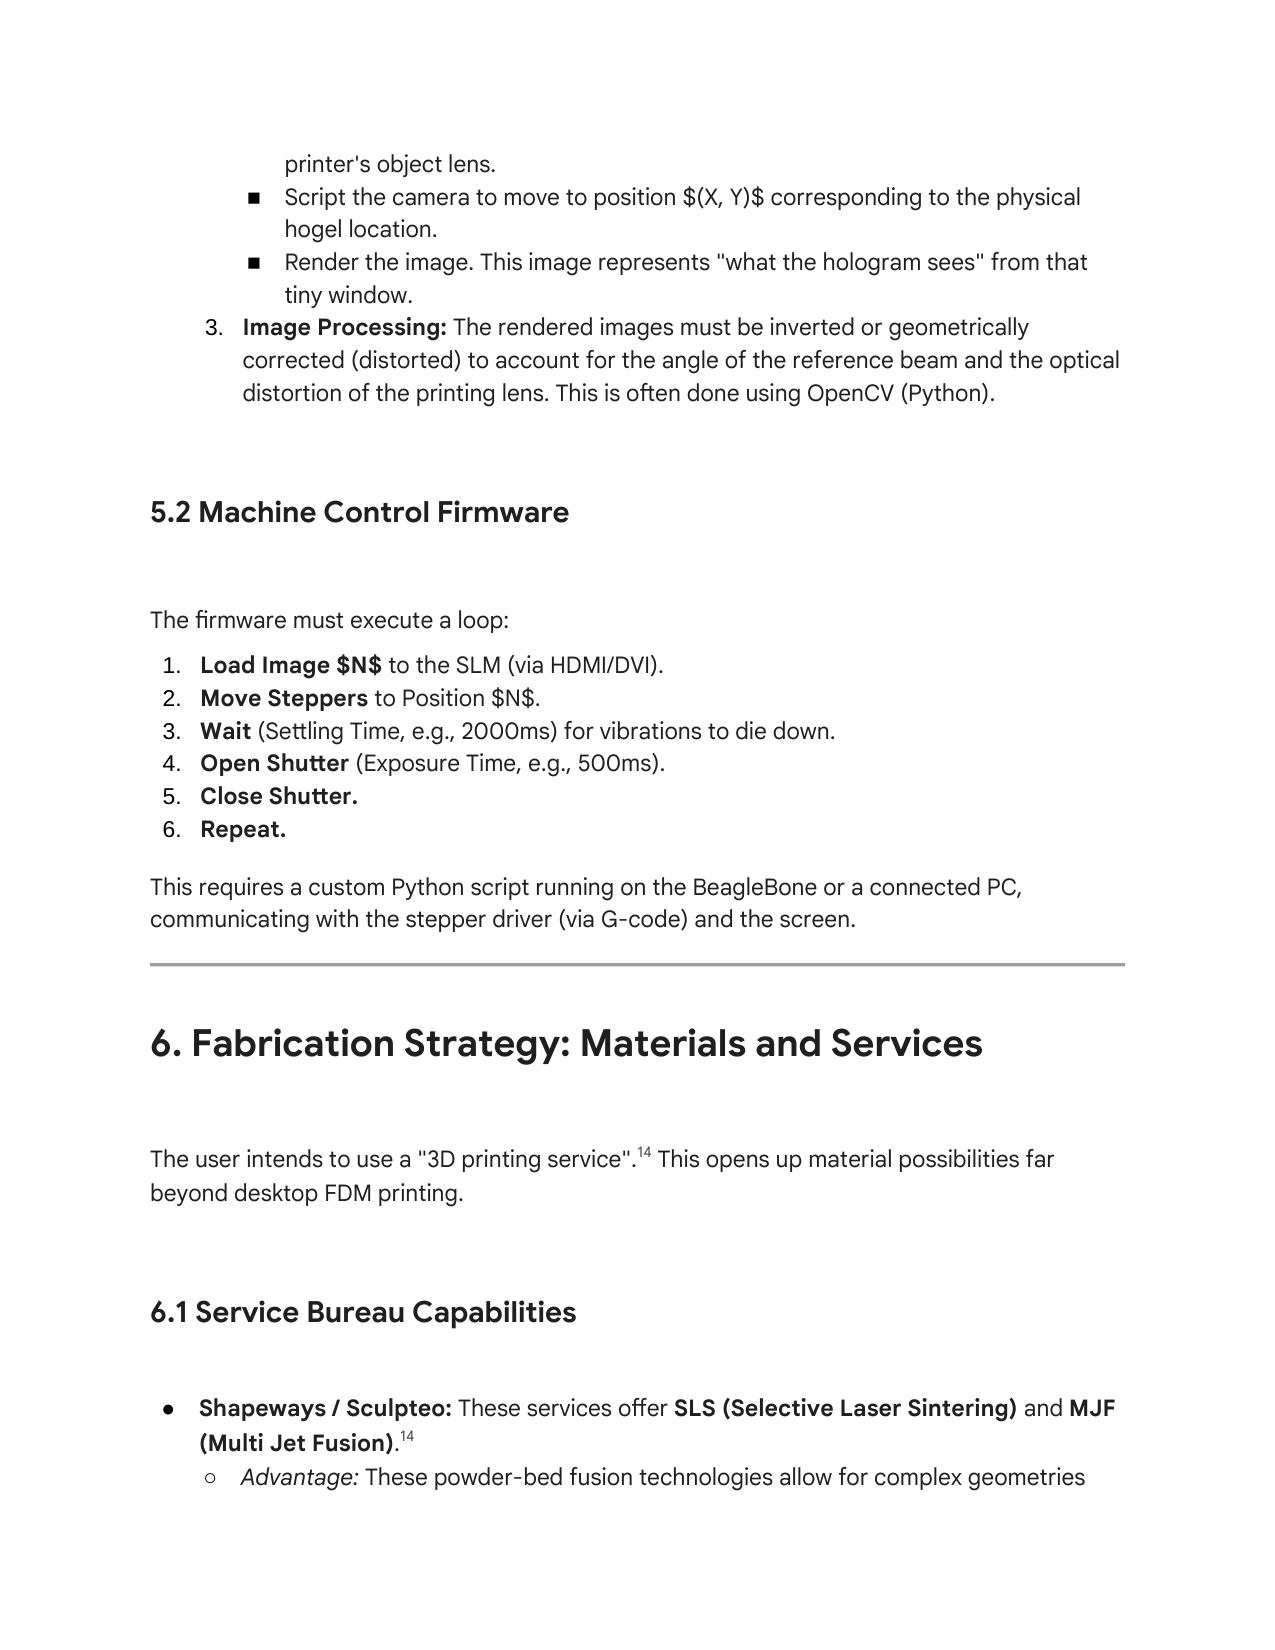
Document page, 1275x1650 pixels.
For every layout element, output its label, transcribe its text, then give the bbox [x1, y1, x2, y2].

subtitle 6.1 Service Bureau Capabilities [150, 1294, 1125, 1331]
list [203, 1463, 1125, 1491]
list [247, 150, 1125, 179]
list Wait (Settling Time, e.g., 2000ms) for vibrations to die down. [162, 717, 1125, 746]
list Open Shutter (Exposure Time, e.g., 500ms). [162, 749, 1125, 778]
list Close Shutter. [162, 782, 1125, 811]
subtitle 5.2 Machine Control Firmware [150, 494, 1125, 531]
list Repeat. [162, 815, 1125, 844]
list Script the camera to move to position $(X, Y)$ corresponding to the physical hogel location. [247, 183, 1125, 244]
list Image Processing: The rendered images must be inverted or geometrically corrected (distorted) to account for the angle of the reference beam and the optical distortion of the printing lens. This is often done using OpenCV (Python). [205, 313, 1125, 408]
list Load Image $N$ to the SLM (via HDMI/DVI). [162, 651, 1125, 680]
list Shapeways / Sculpteo: These services offer SLS (Selective Laser Sintering) and MJF (Multi Jet Fusion).14 [161, 1394, 1125, 1458]
list Render the image. This image represents "what the hologram sees" from that tiny window. [247, 248, 1125, 309]
subtitle 6. Fabrication Strategy: Materials and Services [150, 1020, 1125, 1067]
text The firmware must execute a loop: [150, 606, 1125, 635]
list Move Steppers to Position $N$. [162, 684, 1125, 713]
text This requires a custom Python script running on the BeagleBone or a connected PC, communicating with the stepper driver (via G-code) and the screen. [150, 873, 1125, 934]
text The user intends to use a "3D printing service".14 This opens up material possibilities far beyond desktop FDM printing. [150, 1144, 1125, 1208]
